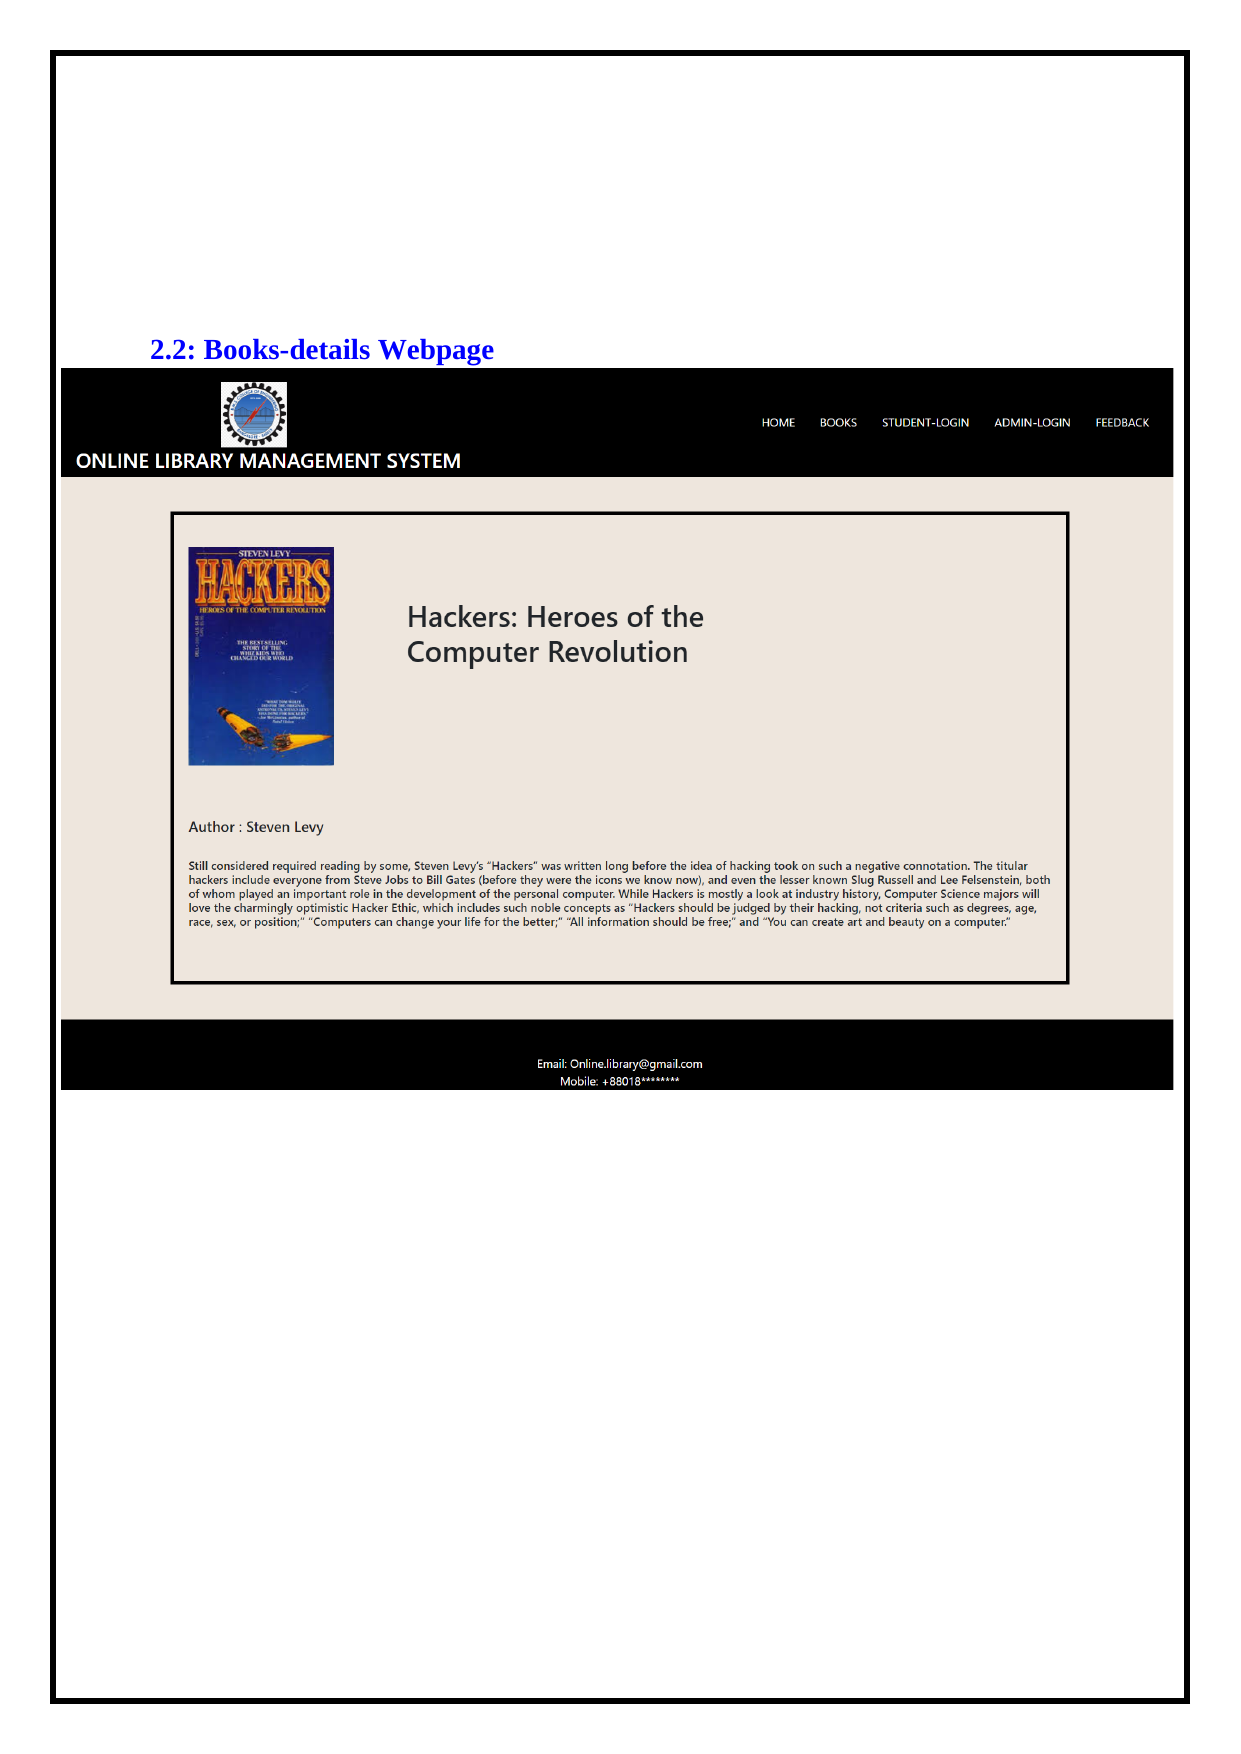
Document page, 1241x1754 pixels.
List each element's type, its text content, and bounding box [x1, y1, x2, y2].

picture [61, 368, 1173, 1089]
text 2.2: Books-details Webpage [150, 332, 1090, 365]
